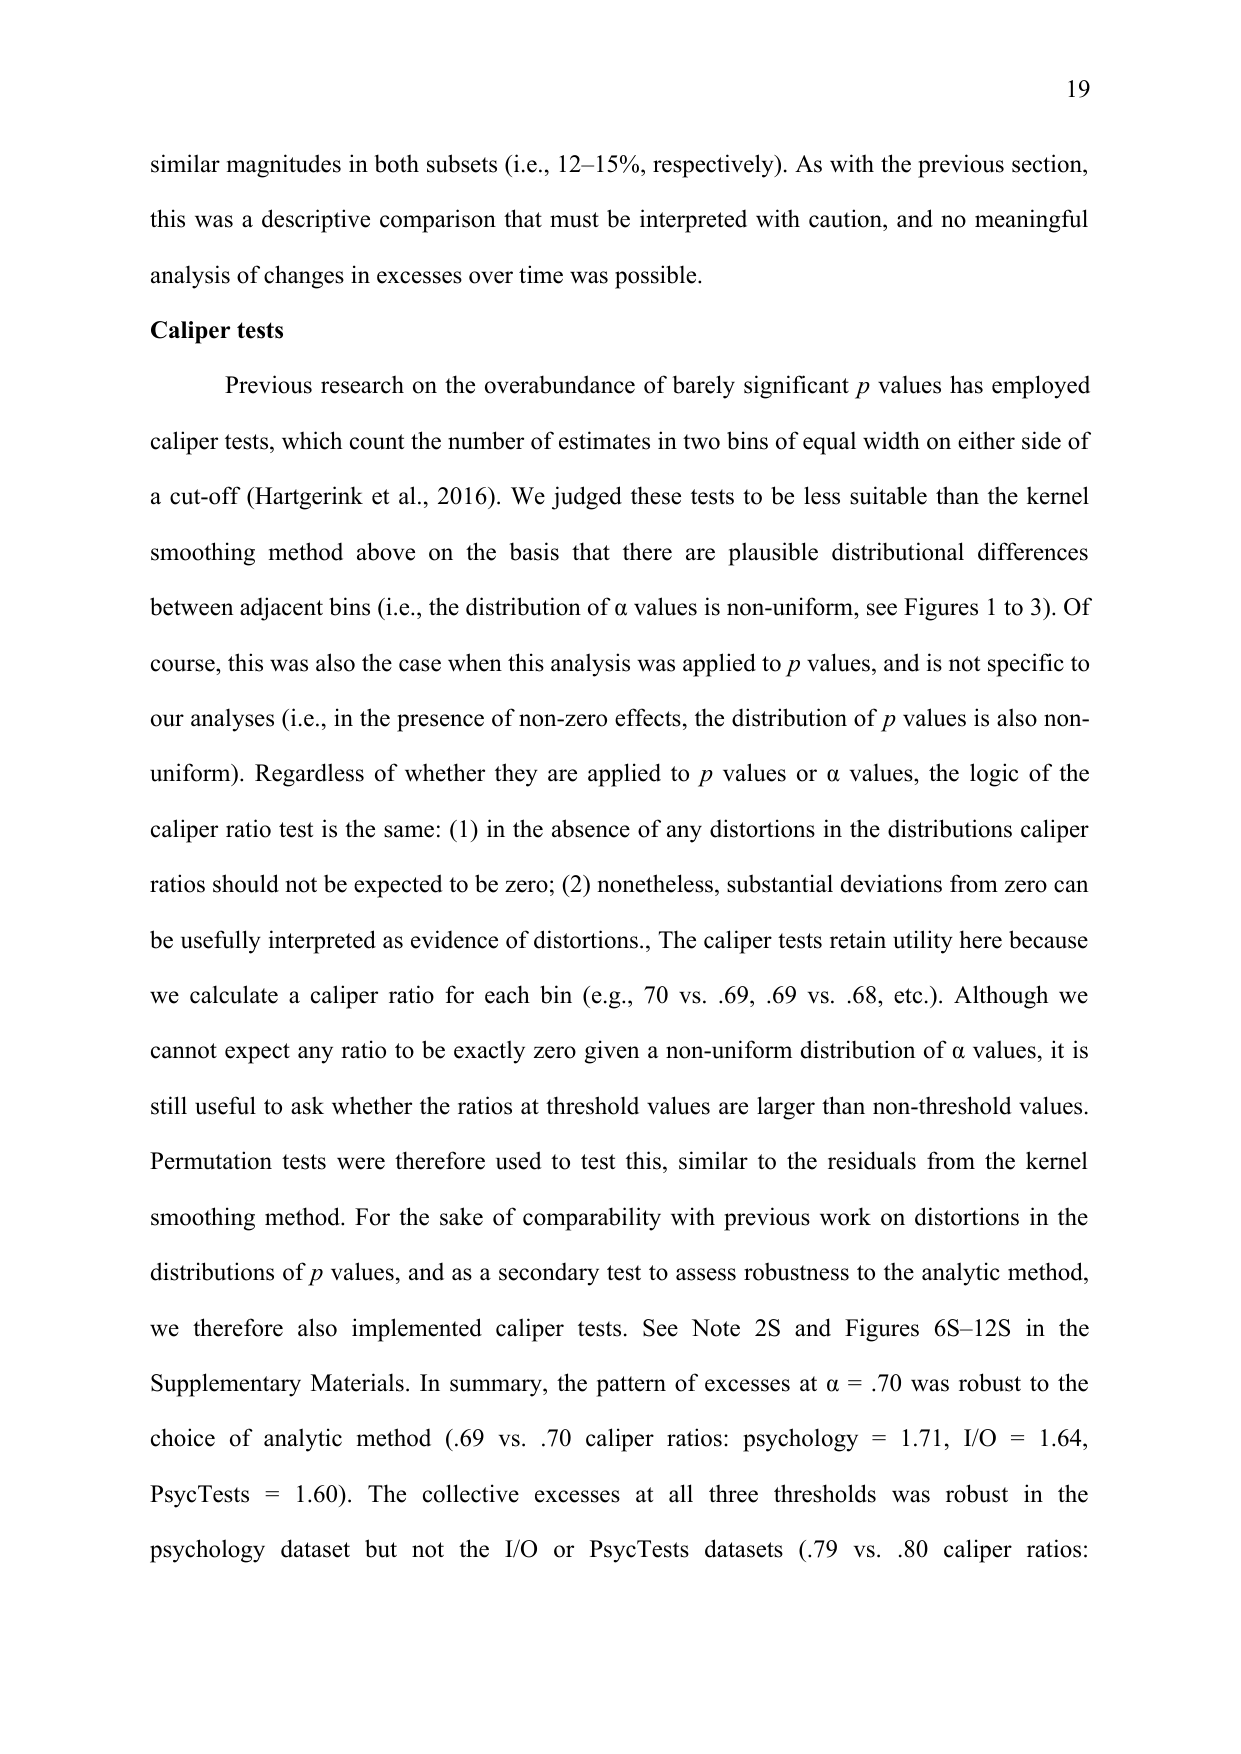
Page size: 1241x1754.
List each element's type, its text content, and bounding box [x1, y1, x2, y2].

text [150, 372, 1090, 1563]
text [150, 150, 1090, 288]
subtitle Caliper tests [150, 316, 1090, 344]
